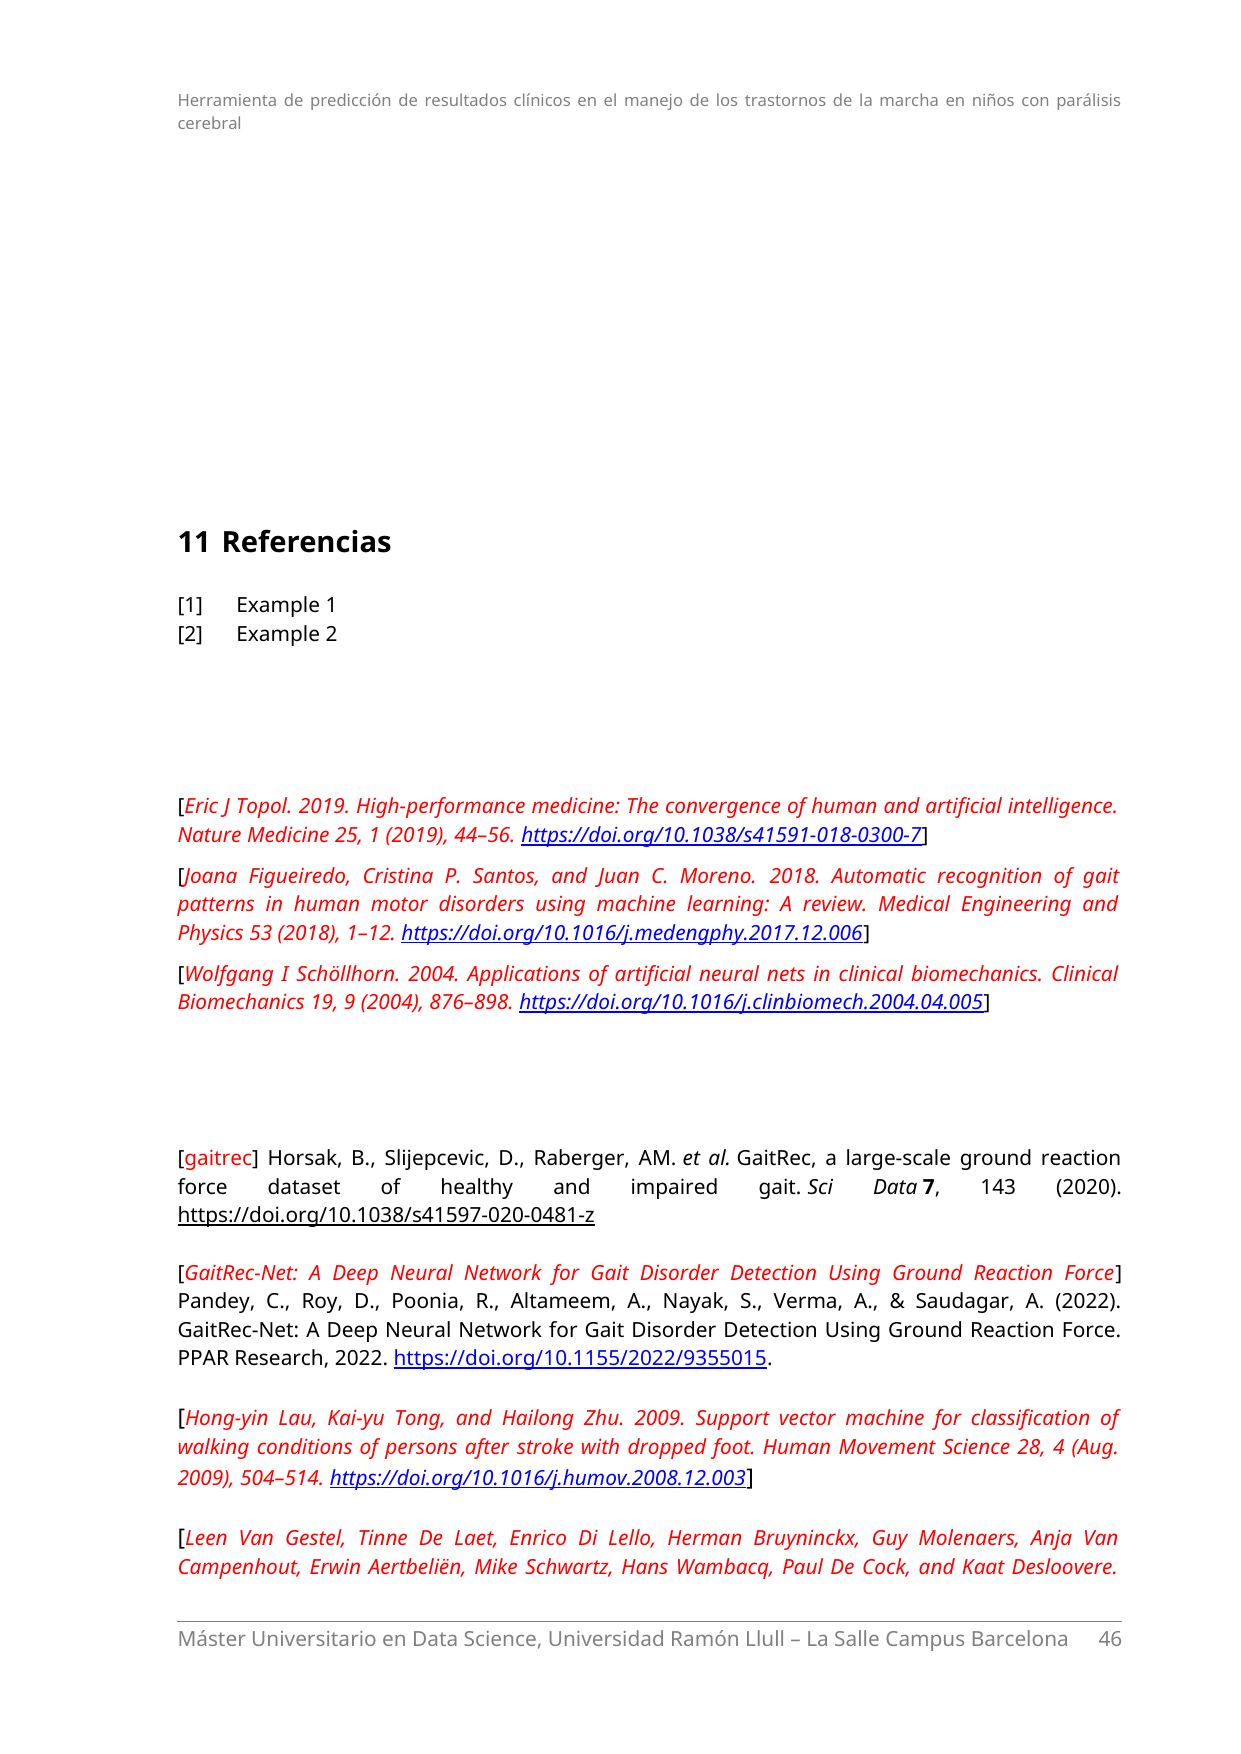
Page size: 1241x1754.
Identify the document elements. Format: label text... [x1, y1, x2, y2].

text [Eric J Topol. 2019. High-performance medicine: The convergence of human and artificial intelligence. Nature Medicine 25, 1 (2019), 44–56. https://doi.org/10.1038/s41591-018-0300-7] [177, 792, 1122, 848]
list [177, 1521, 1122, 1581]
list [Hong-yin Lau, Kai-yu Tong, and Hailong Zhu. 2009. Support vector machine for classification of walking conditions of persons after stroke with dropped foot. Human Movement Science 28, 4 (Aug. 2009), 504–514. https://doi.org/10.1016/j.humov.2008.12.003] [177, 1401, 1122, 1492]
list [GaitRec-Net: A Deep Neural Network for Gait Disorder Detection Using Ground Reaction Force] Pandey, C., Roy, D., Poonia, R., Altameem, A., Nayak, S., Verma, A., & Saudagar, A. (2022). GaitRec-Net: A Deep Neural Network for Gait Disorder Detection Using Ground Reaction Force. PPAR Research, 2022. https://doi.org/10.1155/2022/9355015. [177, 1258, 1122, 1372]
text [Wolfgang I Schöllhorn. 2004. Applications of artificial neural nets in clinical biomechanics. Clinical Biomechanics 19, 9 (2004), 876–898. https://doi.org/10.1016/j.clinbiomech.2004.04.005] [177, 959, 1122, 1016]
text Example 2 [177, 619, 1122, 647]
list [gaitrec] Horsak, B., Slijepcevic, D., Raberger, AM. et al. GaitRec, a large-scale ground reaction force dataset of healthy and impaired gait. Sci Data 7, 143 (2020). https://doi.org/10.1038/s41597-020-0481-z [177, 1143, 1122, 1229]
text Example 1 [177, 590, 1122, 619]
subtitle Referencias [177, 522, 1122, 561]
text [Joana Figueiredo, Cristina P. Santos, and Juan C. Moreno. 2018. Automatic recognition of gait patterns in human motor disorders using machine learning: A review. Medical Engineering and Physics 53 (2018), 1–12. https://doi.org/10.1016/j.medengphy.2017.12.006] [177, 861, 1122, 946]
